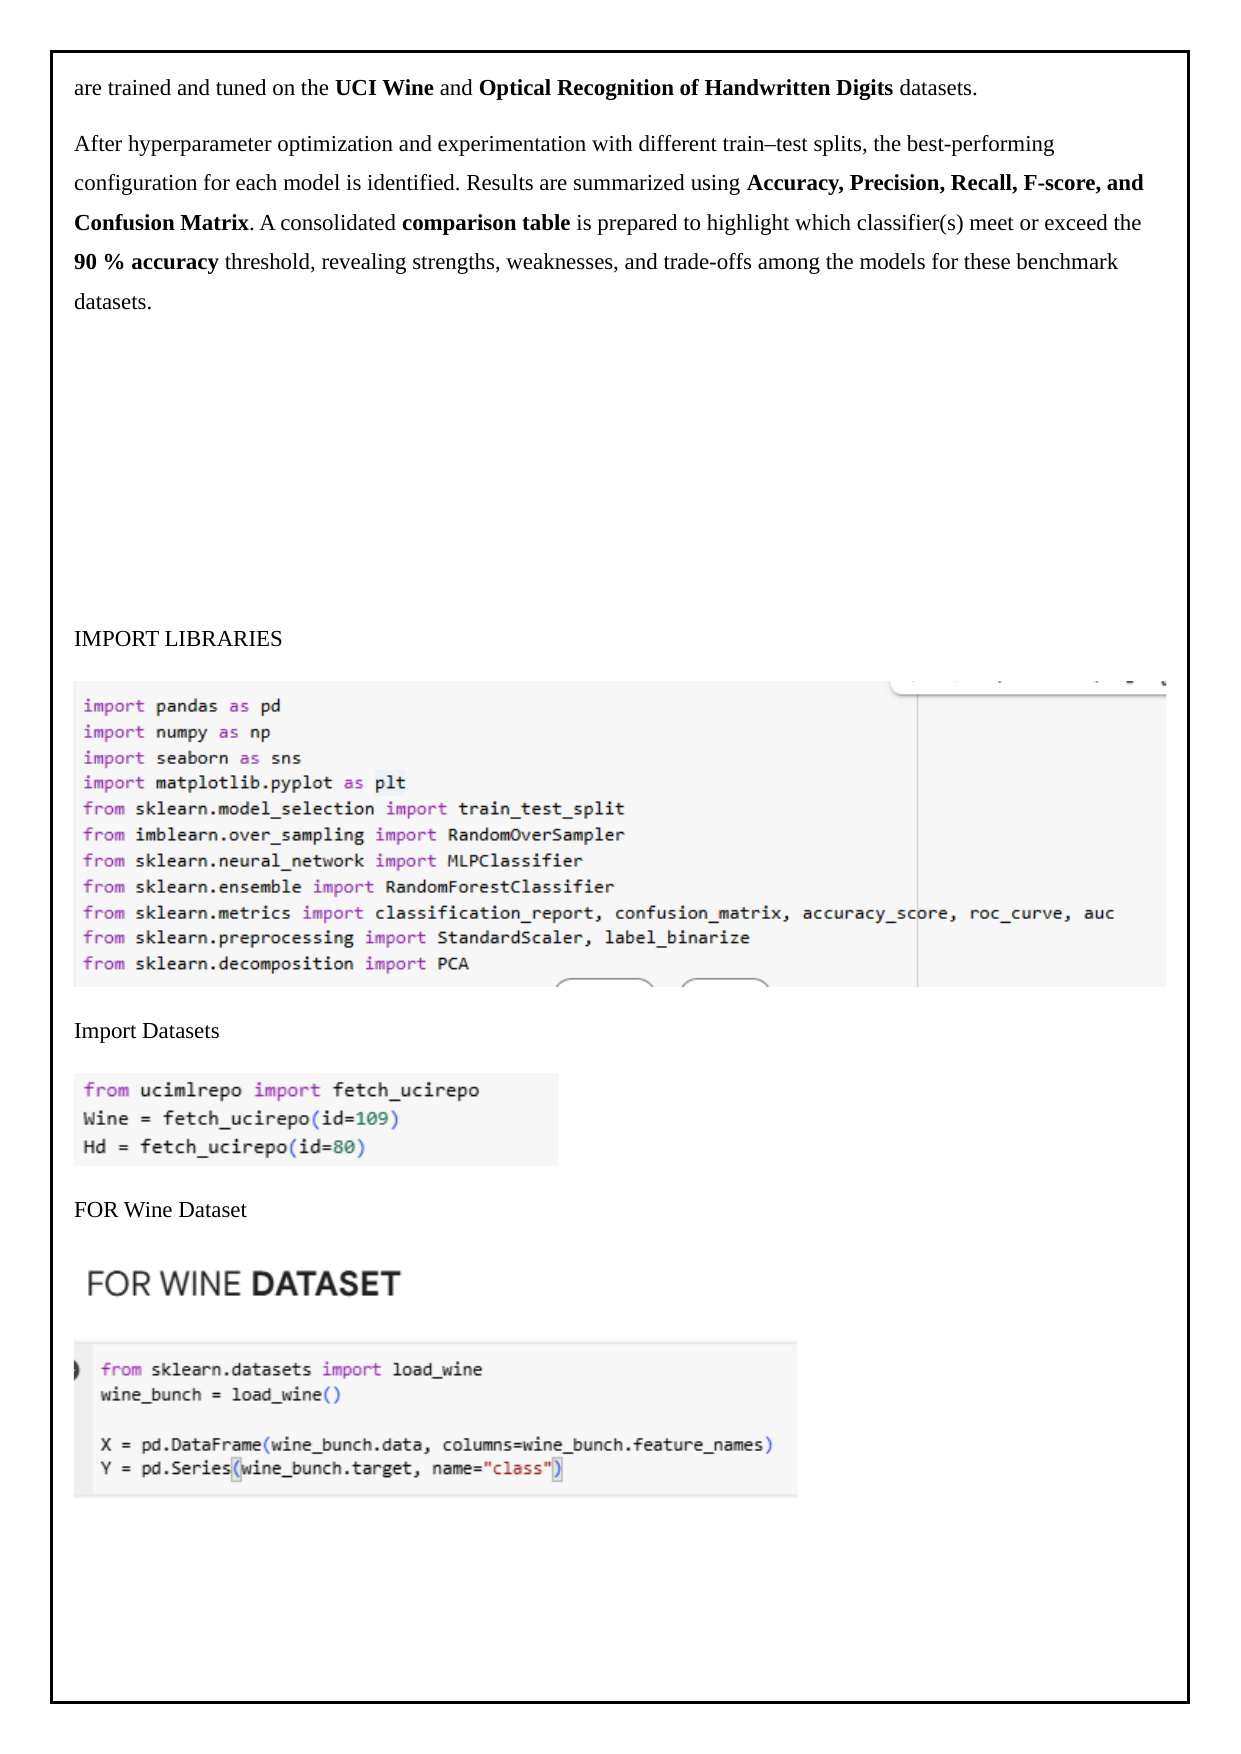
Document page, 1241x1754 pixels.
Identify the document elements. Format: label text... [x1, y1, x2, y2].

text Import Datasets [74, 1017, 1167, 1044]
text IMPORT LIBRARIES [74, 625, 1167, 651]
text FOR Wine Dataset [74, 1196, 1167, 1223]
picture [73, 681, 1167, 987]
text After hyperparameter optimization and experimentation with different train–test splits, the best-performing configuration for each model is identified. Results are summarized using Accuracy, Precision, Recall, F-score, and Confusion Matrix. A consolidated comparison table is prepared to highlight which classifier(s) meet or exceed the 90 % accuracy threshold, revealing strengths, weaknesses, and trade-offs among the models for these benchmark datasets. [74, 130, 1167, 314]
text are trained and tuned on the UCI Wine and Optical Recognition of Handwritten Digits datasets. [74, 74, 1167, 100]
picture [73, 1073, 559, 1166]
picture [73, 1252, 798, 1498]
